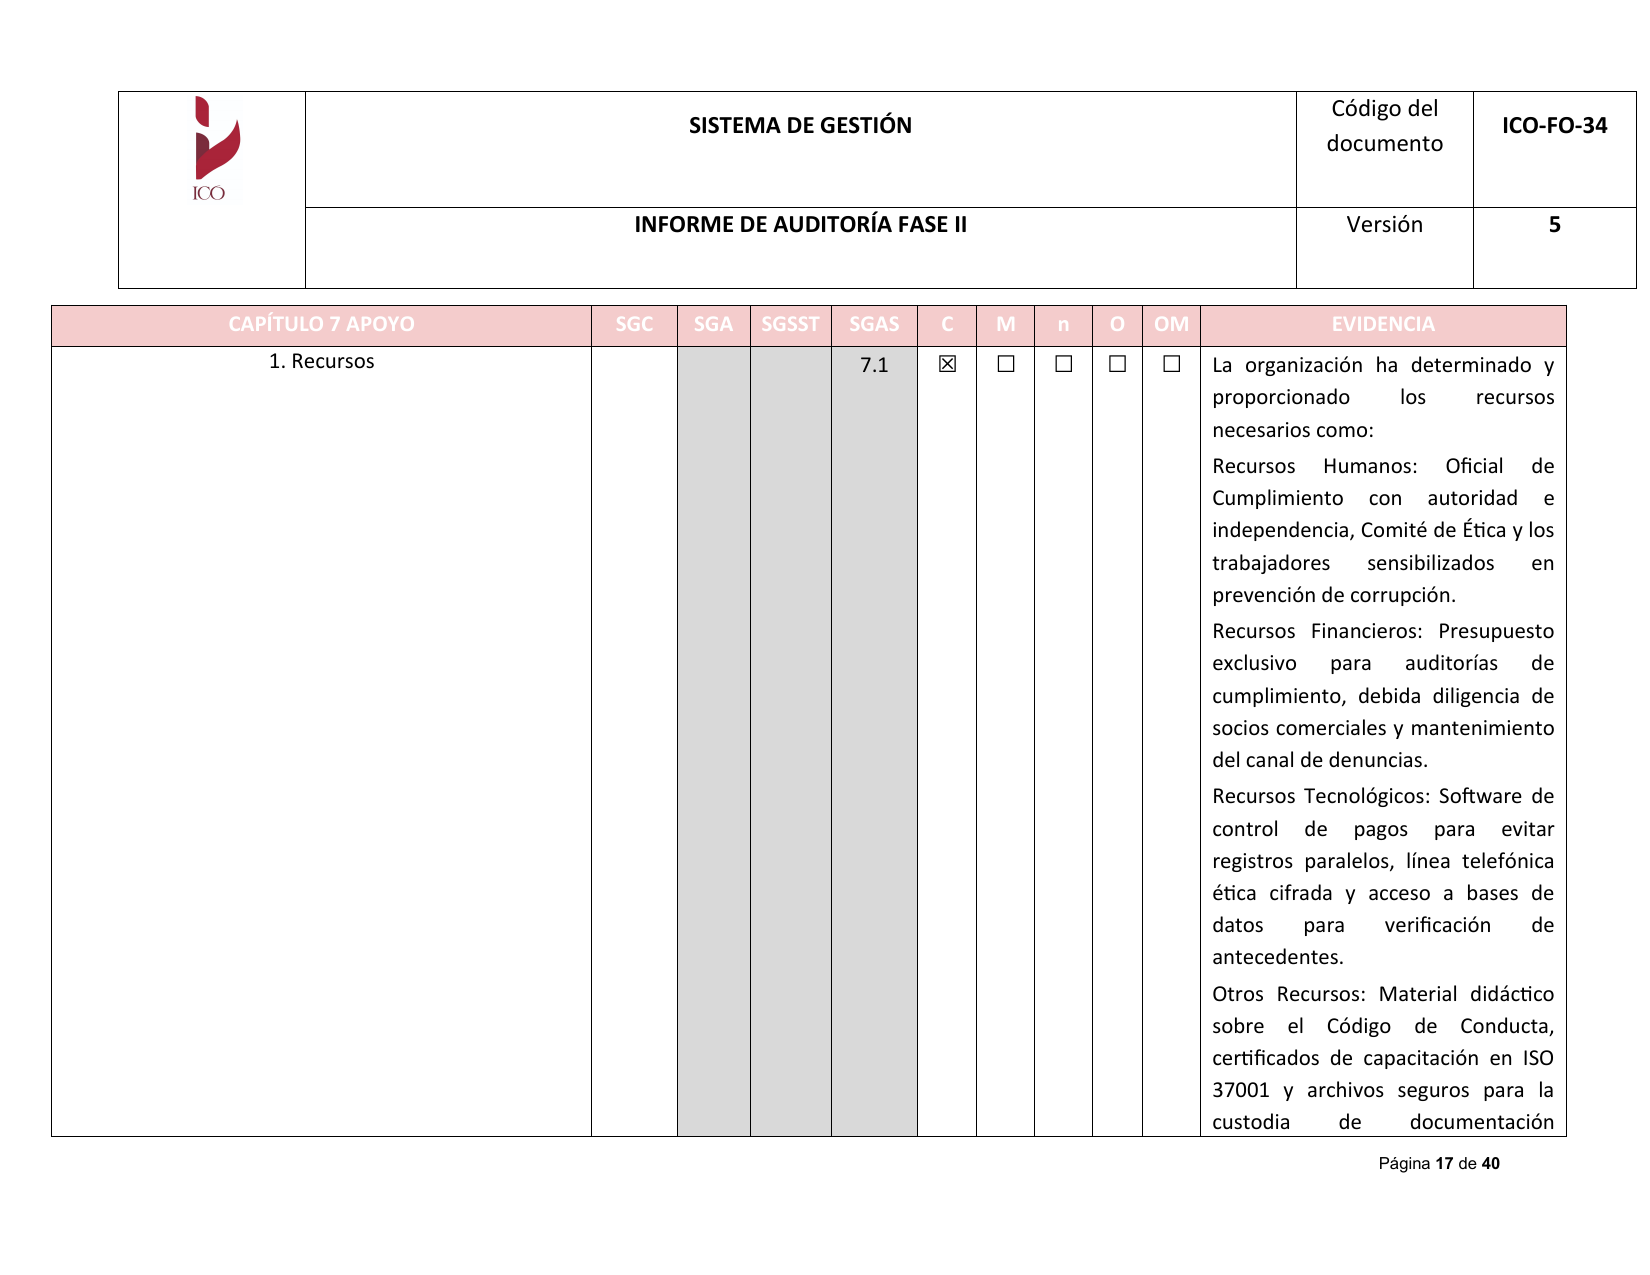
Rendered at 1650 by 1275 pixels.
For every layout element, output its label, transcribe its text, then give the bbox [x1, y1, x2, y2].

table_cell [751, 347, 831, 1136]
table_header n [1035, 306, 1092, 346]
table_cell ☐ [1143, 347, 1200, 1136]
table_cell [678, 347, 750, 1136]
table_header CAPÍTULO 7 APOYO [52, 306, 591, 346]
table_header OM [1143, 306, 1200, 346]
table_cell [592, 347, 677, 1136]
table_header C [918, 306, 976, 346]
table_cell ☐ [1093, 347, 1142, 1136]
table_cell 7.1 [832, 347, 917, 1136]
table_header M [977, 306, 1034, 346]
table_cell ☐ [1035, 347, 1092, 1136]
table_header SGSST [751, 306, 831, 346]
table_cell ☐ [977, 347, 1034, 1136]
table_cell 1. Recursos [52, 347, 591, 1136]
table_header SGAS [832, 306, 917, 346]
table_header O [1093, 306, 1142, 346]
table_header EVIDENCIA [1201, 306, 1566, 346]
table_header SGA [678, 306, 750, 346]
picture [187, 95, 244, 205]
table_header SGC [592, 306, 677, 346]
table_cell ☒ [918, 347, 976, 1136]
